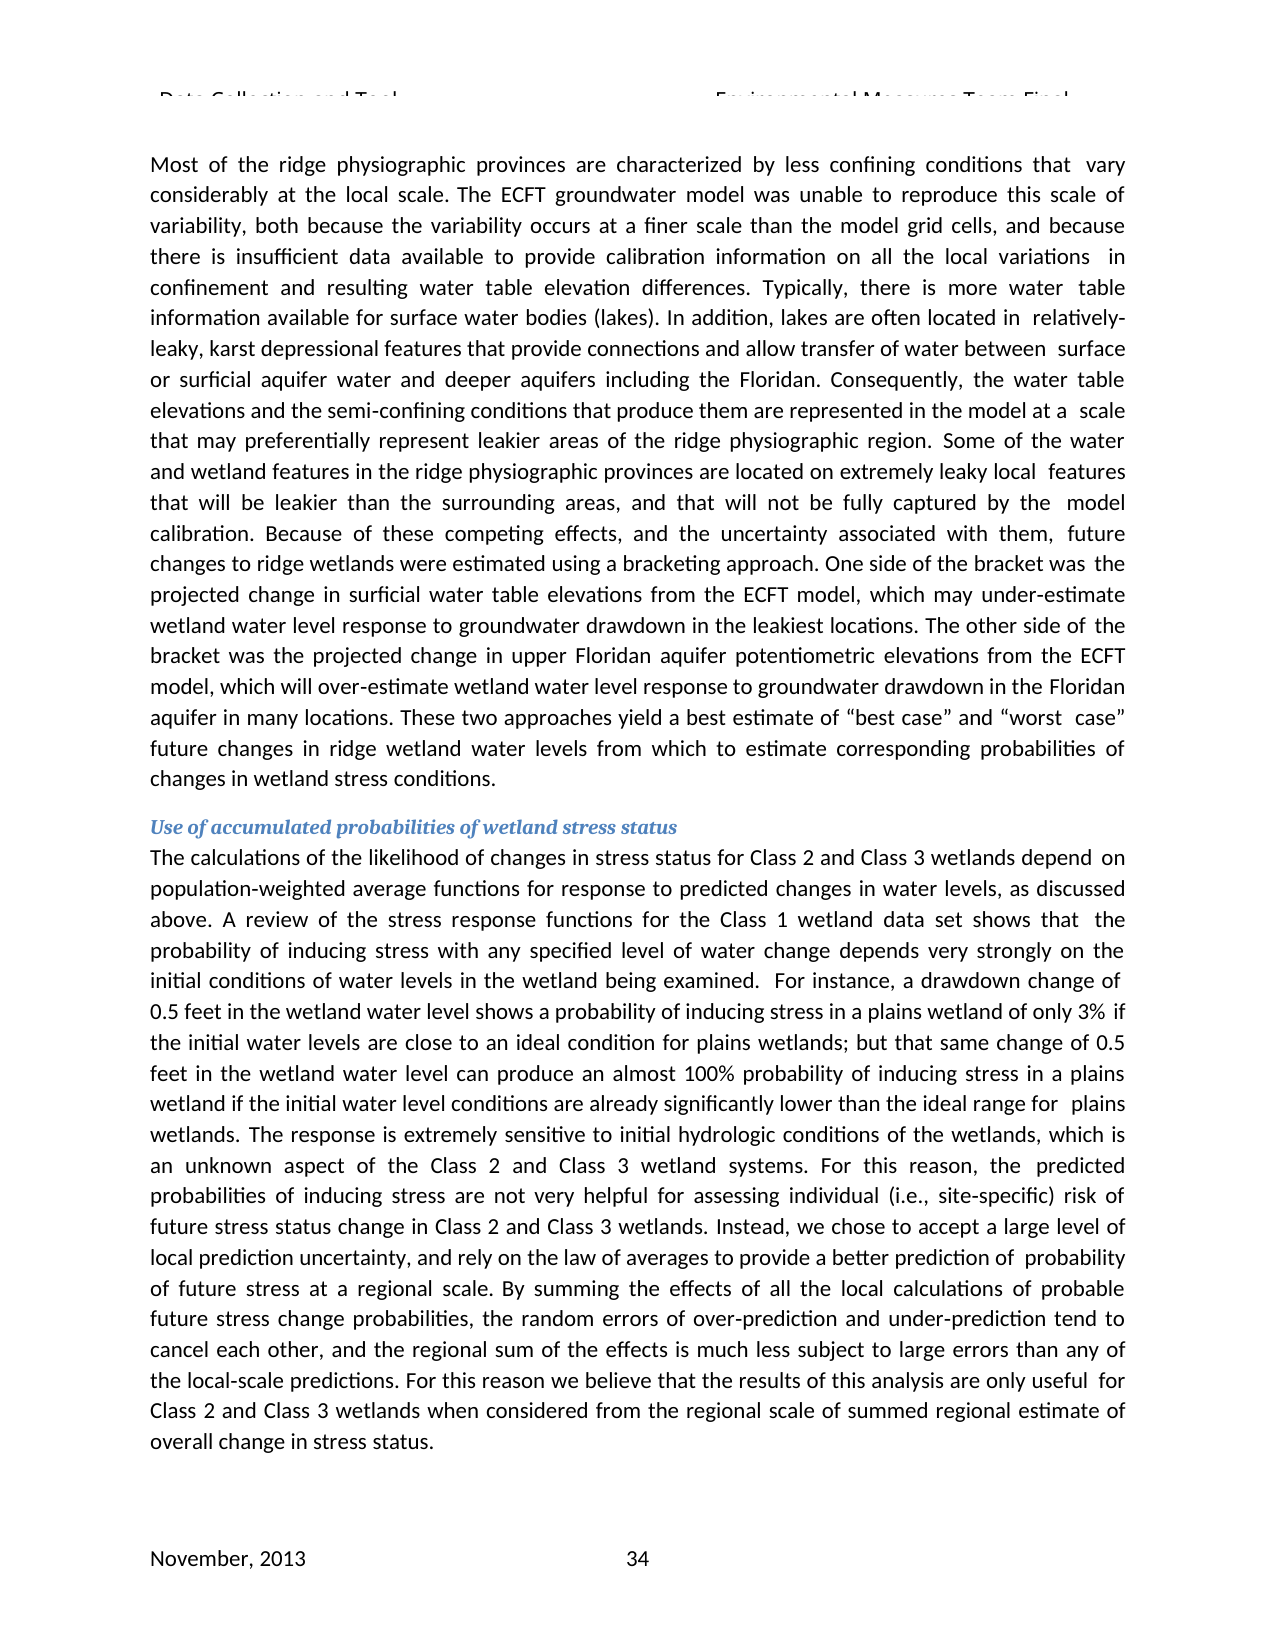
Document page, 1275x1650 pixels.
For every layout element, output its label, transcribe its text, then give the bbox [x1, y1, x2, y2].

text 0.5 feet in the wetland water level shows a probability of inducing stress in a plains wetland of only 3% if the initial water levels are close to an ideal condition for plains wetlands; but that same change of 0.5 feet in the wetland water level can produce an almost 100% probability of inducing stress in a plains wetland if the initial water level conditions are already significantly lower than the ideal range for plains wetlands. The response is extremely sensitive to initial hydrologic conditions of the wetlands, which is an unknown aspect of the Class 2 and Class 3 wetland systems. For this reason, the predicted probabilities of inducing stress are not very helpful for assessing individual (i.e., site‐specific) risk of future stress status change in Class 2 and Class 3 wetlands. Instead, we chose to accept a large level of local prediction uncertainty, and rely on the law of averages to provide a better prediction of probability of future stress at a regional scale. By summing the effects of all the local calculations of probable future stress change probabilities, the random errors of over‐prediction and under‐prediction tend to cancel each other, and the regional sum of the effects is much less subject to large errors than any of the local‐scale predictions. For this reason we believe that the results of this analysis are only useful for Class 2 and Class 3 wetlands when considered from the regional scale of summed regional estimate of overall change in stress status. [150, 997, 1125, 1455]
text Most of the ridge physiographic provinces are characterized by less confining conditions that vary considerably at the local scale. The ECFT groundwater model was unable to reproduce this scale of variability, both because the variability occurs at a finer scale than the model grid cells, and because there is insufficient data available to provide calibration information on all the local variations in confinement and resulting water table elevation differences. Typically, there is more water table information available for surface water bodies (lakes). In addition, lakes are often located in relatively‐ leaky, karst depressional features that provide connections and allow transfer of water between surface or surficial aquifer water and deeper aquifers including the Floridan. Consequently, the water table elevations and the semi‐confining conditions that produce them are represented in the model at a scale that may preferentially represent leakier areas of the ridge physiographic region. Some of the water and wetland features in the ridge physiographic provinces are located on extremely leaky local features that will be leakier than the surrounding areas, and that will not be fully captured by the model calibration. Because of these competing effects, and the uncertainty associated with them, future changes to ridge wetlands were estimated using a bracketing approach. One side of the bracket was the projected change in surficial water table elevations from the ECFT model, which may under‐estimate wetland water level response to groundwater drawdown in the leakiest locations. The other side of the bracket was the projected change in upper Floridan aquifer potentiometric elevations from the ECFT model, which will over‐estimate wetland water level response to groundwater drawdown in the Floridan aquifer in many locations. These two approaches yield a best estimate of “best case” and “worst case” future changes in ridge wetland water levels from which to estimate corresponding probabilities of changes in wetland stress conditions. [150, 150, 1125, 792]
text Use of accumulated probabilities of wetland stress status [150, 816, 1137, 840]
text November, 2013 34 [150, 1544, 1137, 1573]
text The calculations of the likelihood of changes in stress status for Class 2 and Class 3 wetlands depend on population‐weighted average functions for response to predicted changes in water levels, as discussed above. A review of the stress response functions for the Class 1 wetland data set shows that the probability of inducing stress with any specified level of water change depends very strongly on the initial conditions of water levels in the wetland being examined. For instance, a drawdown change of [150, 843, 1125, 994]
